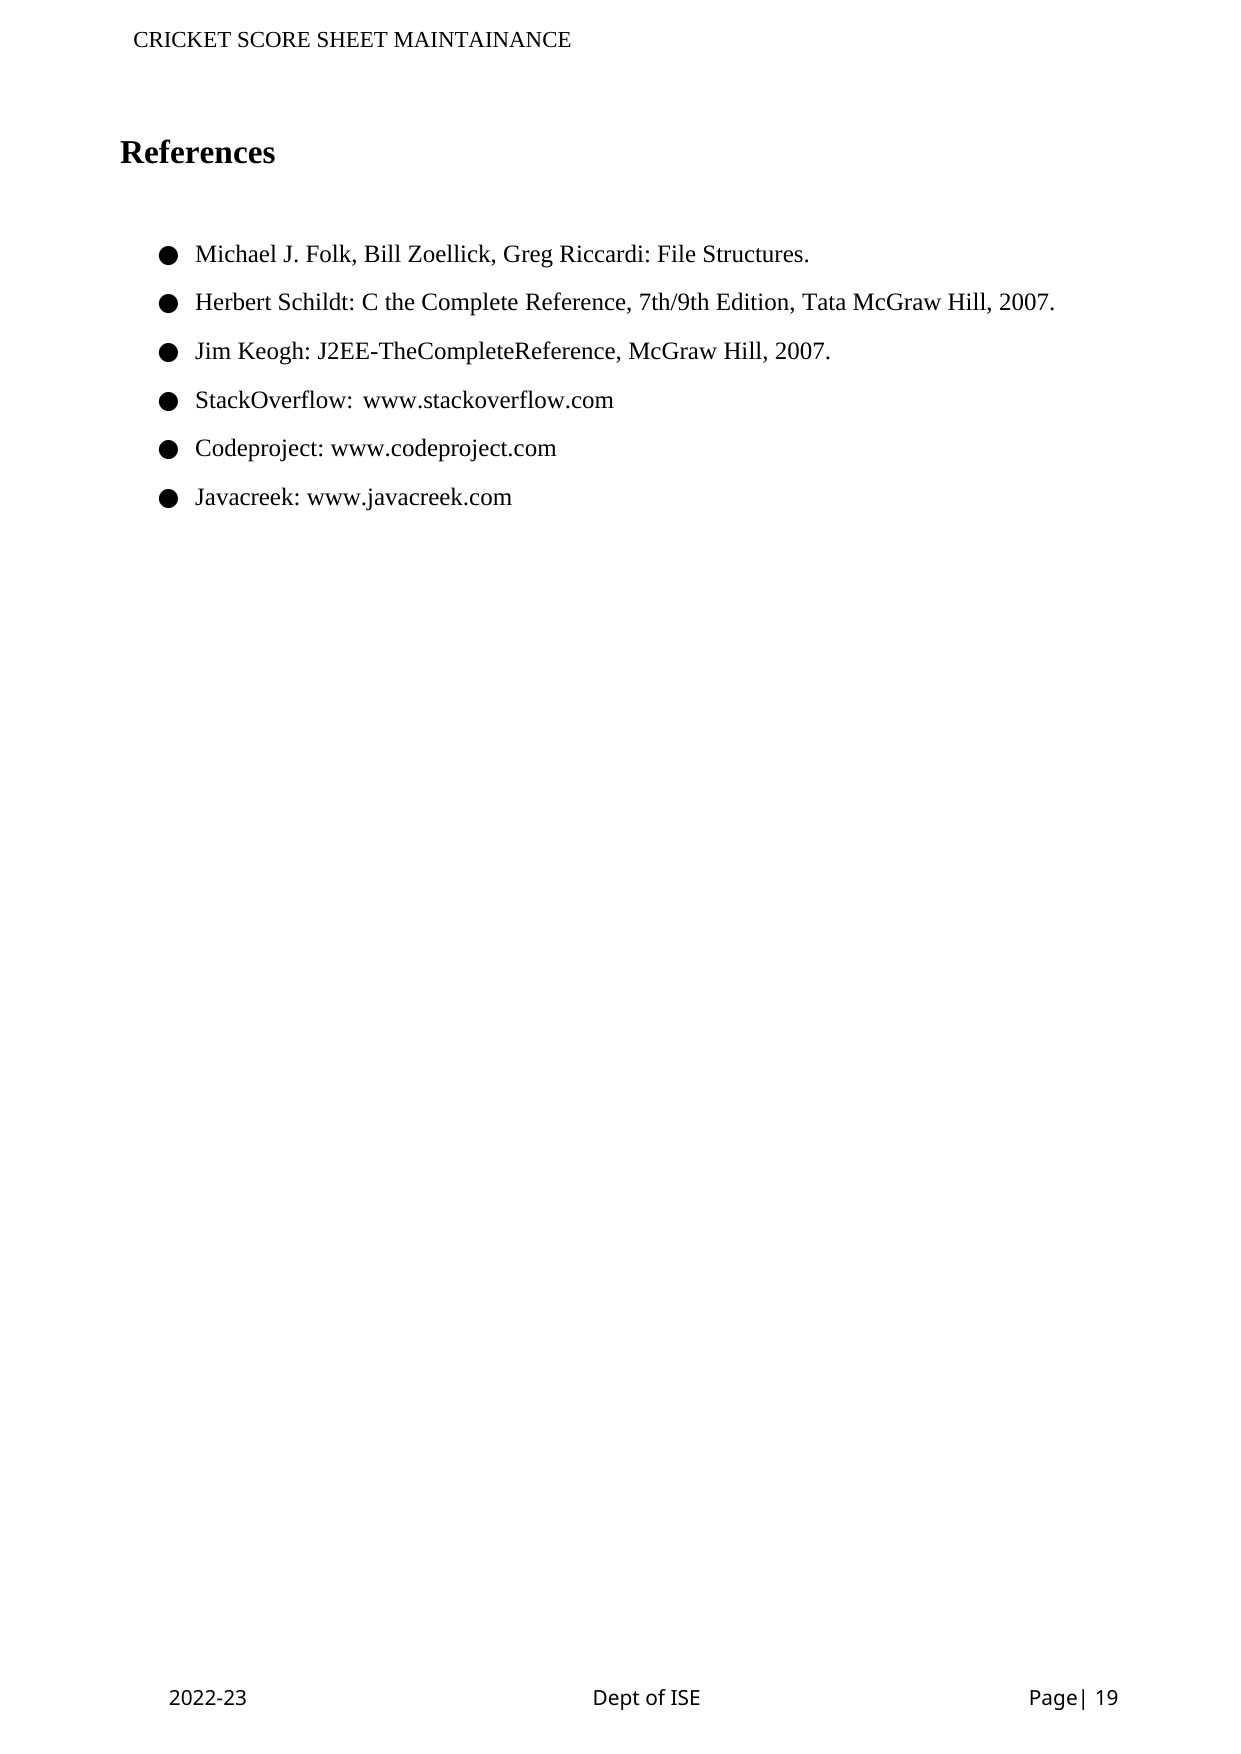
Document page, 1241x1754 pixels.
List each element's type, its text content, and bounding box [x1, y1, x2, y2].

list Herbert Schildt: C the Complete Reference, 7th/9th Edition, Tata McGraw Hill, 2007. [157, 284, 1157, 318]
list Michael J. Folk, Bill Zoellick, Greg Riccardi: File Structures. [120, 235, 924, 269]
list Javacreek: www.javacreek.com [157, 478, 1157, 513]
list StackOverflow: www.stackoverflow.com [157, 381, 1157, 415]
list Codeproject: www.codeproject.com [157, 430, 1157, 464]
text 2022-23 Dept of ISE Page| 19 [169, 1683, 1157, 1712]
list Jim Keogh: J2EE-TheCompleteReference, McGraw Hill, 2007. [157, 333, 1157, 367]
subtitle References [120, 132, 1157, 171]
